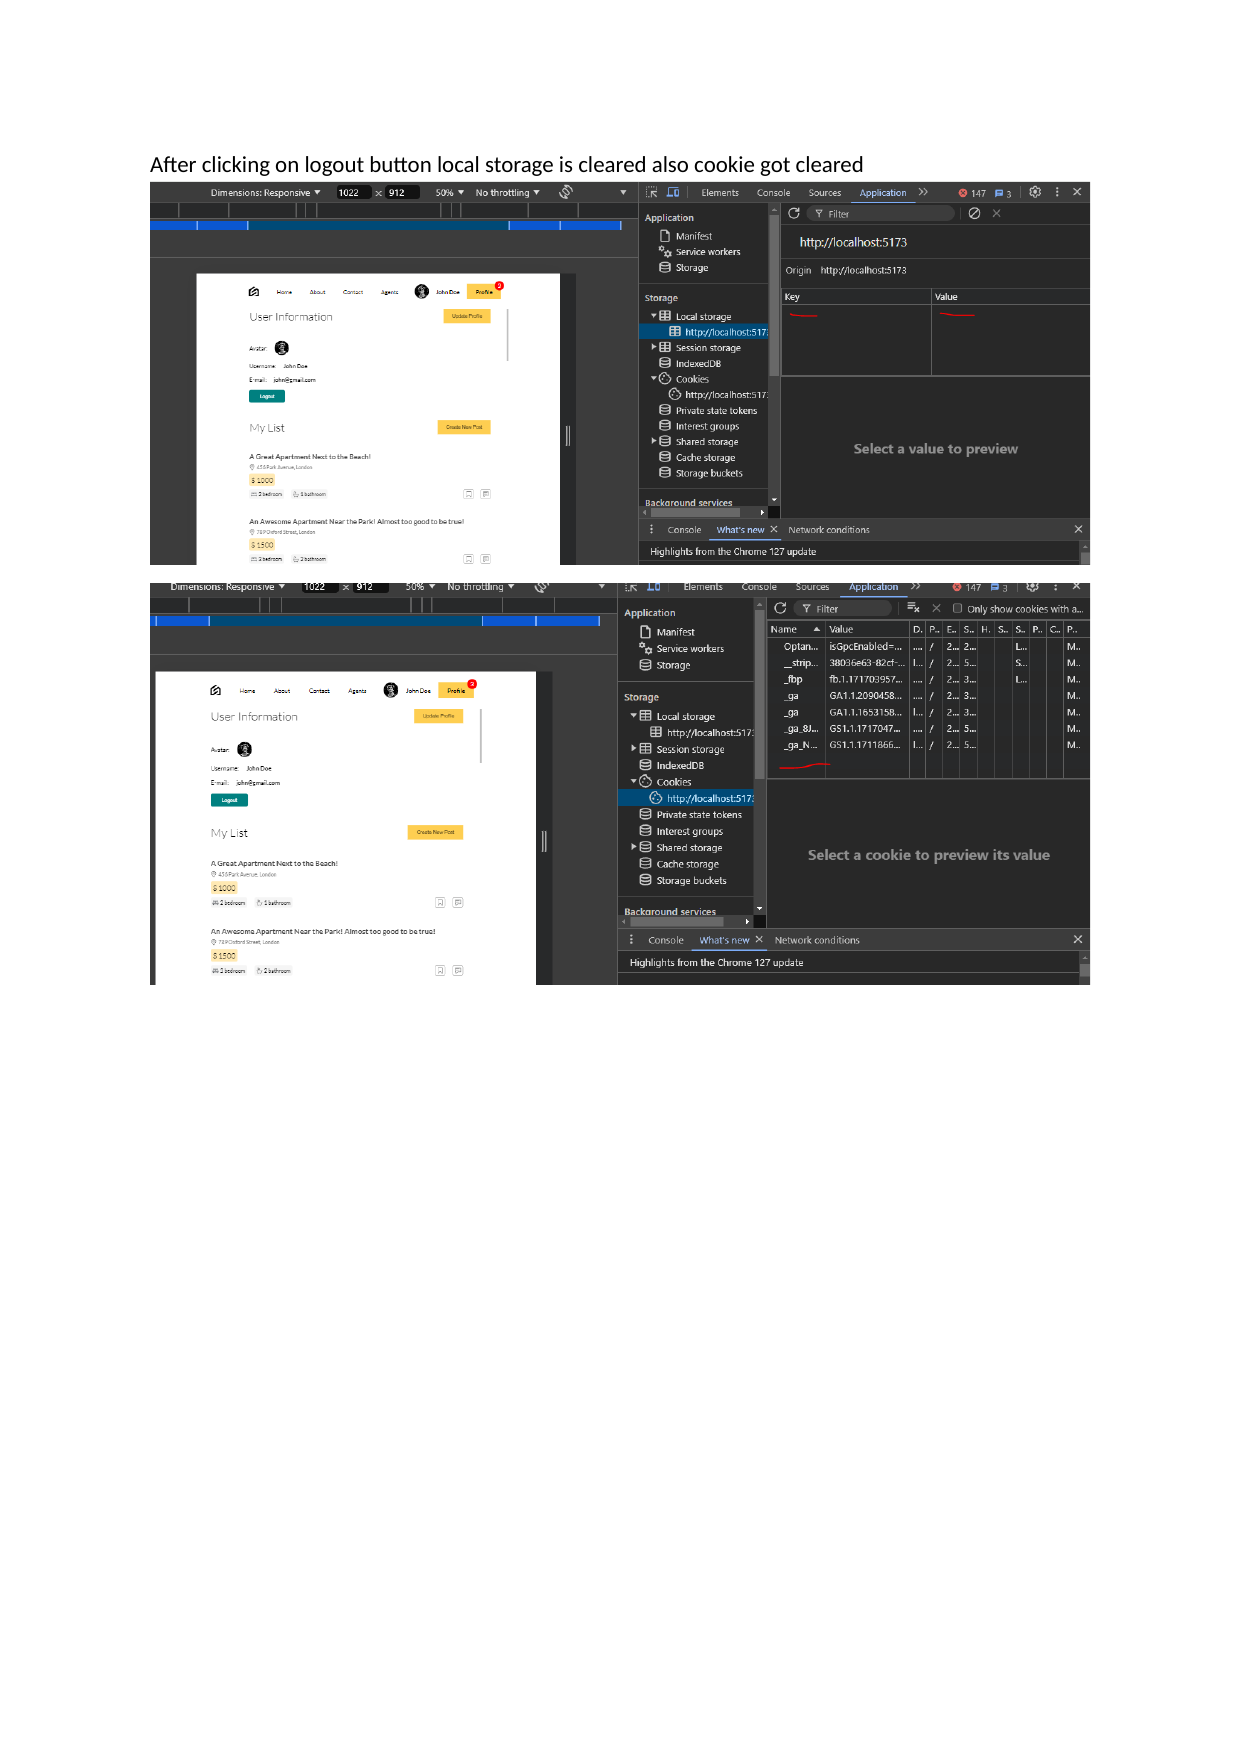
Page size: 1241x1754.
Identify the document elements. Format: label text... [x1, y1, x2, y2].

text After clicking on logout button local storage is cleared also cookie got cleared [150, 150, 1090, 180]
picture [150, 583, 1091, 985]
picture [150, 180, 1091, 565]
